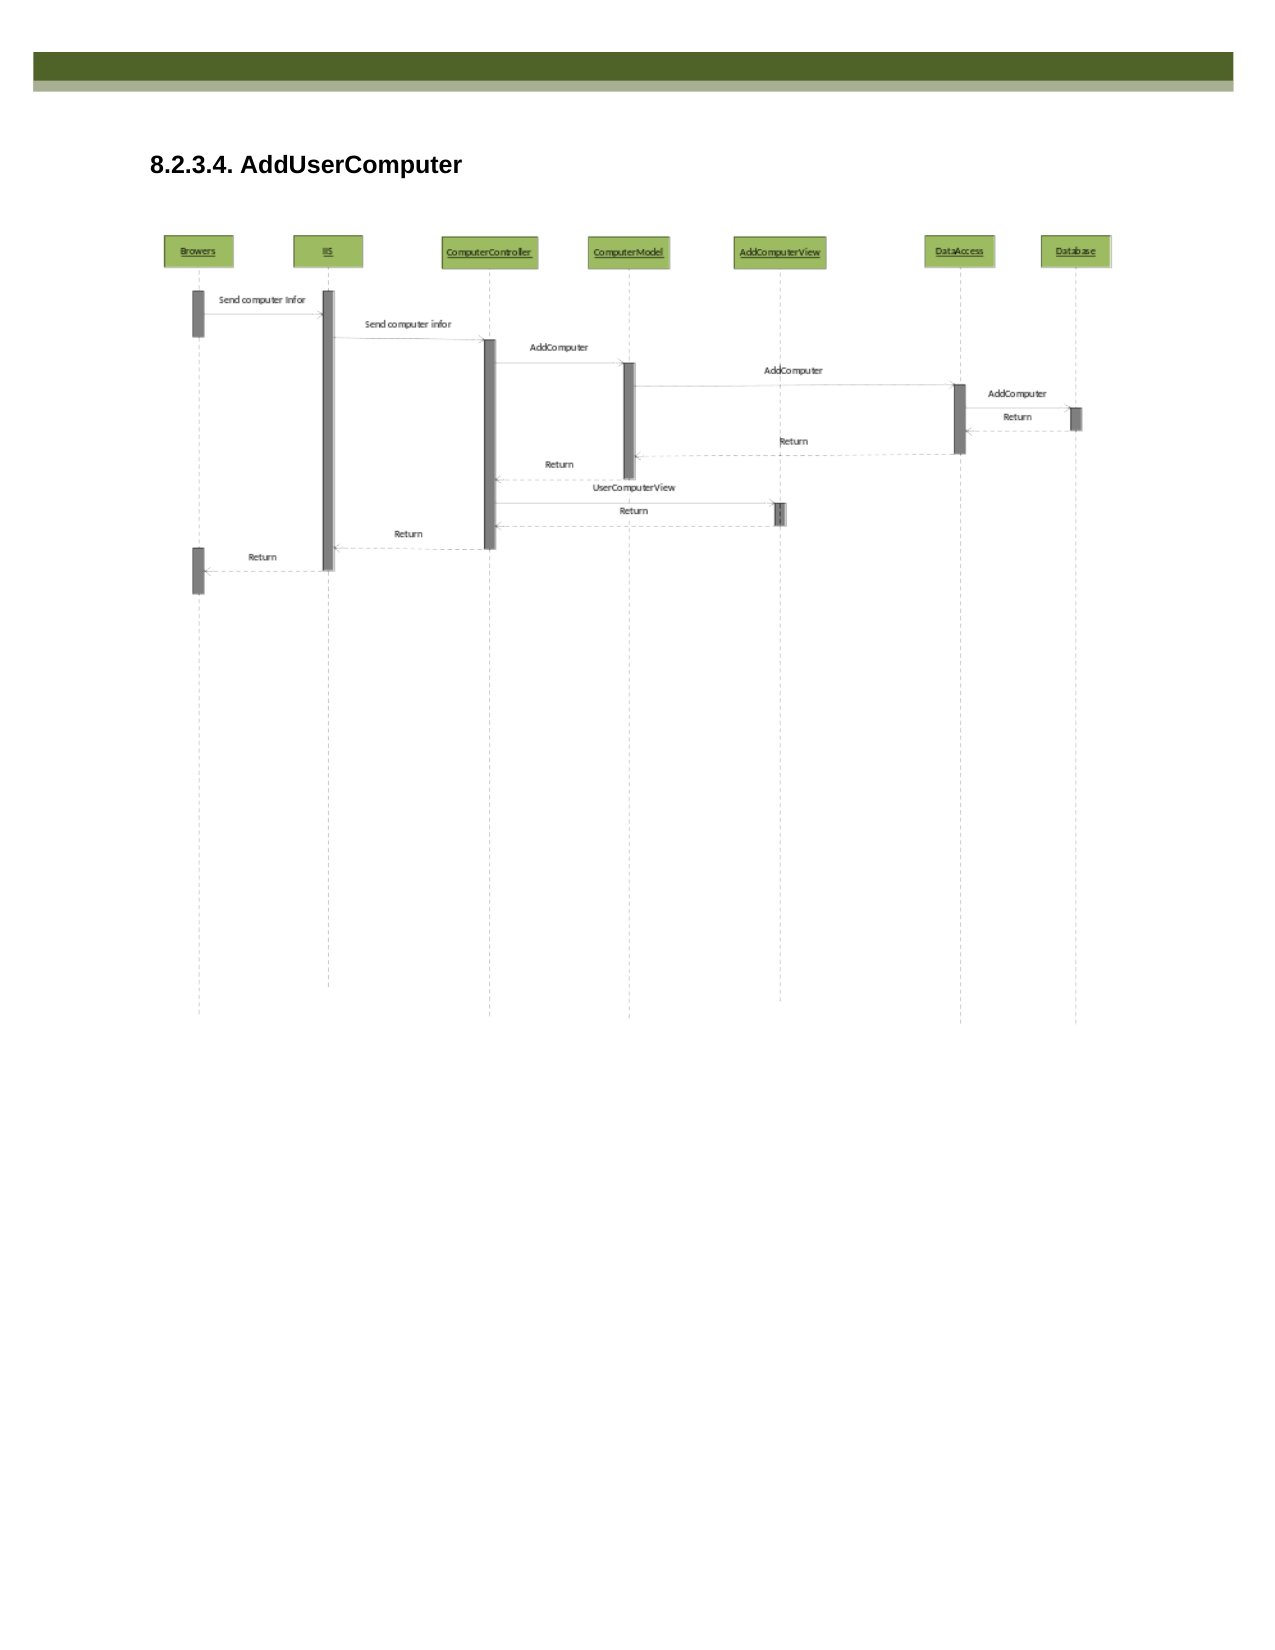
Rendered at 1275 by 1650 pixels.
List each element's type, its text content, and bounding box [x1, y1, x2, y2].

subtitle AddUserComputer [150, 150, 1125, 179]
